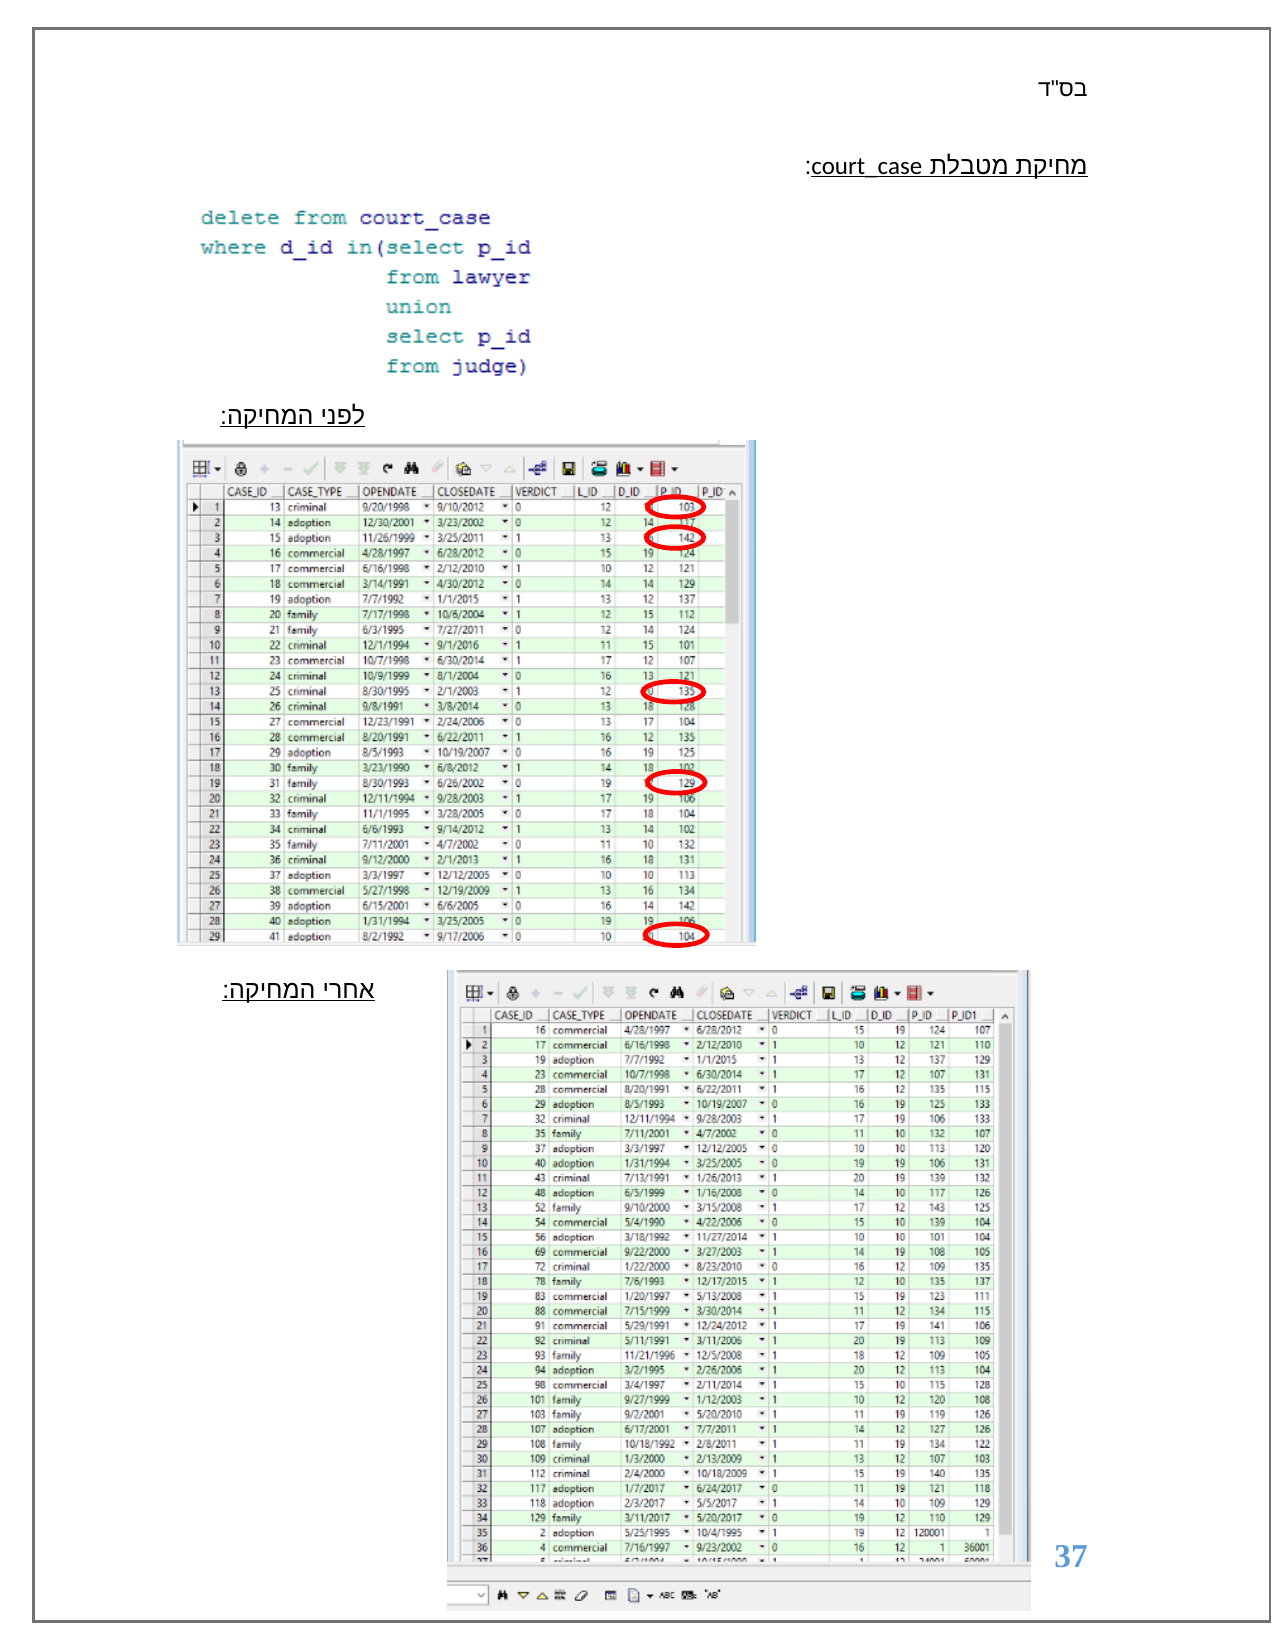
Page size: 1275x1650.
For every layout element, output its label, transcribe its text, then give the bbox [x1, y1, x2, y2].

text מחיקת מטבלת court_case: [187, 150, 1087, 181]
picture [447, 970, 1032, 1611]
picture [177, 440, 756, 946]
picture [648, 927, 704, 943]
